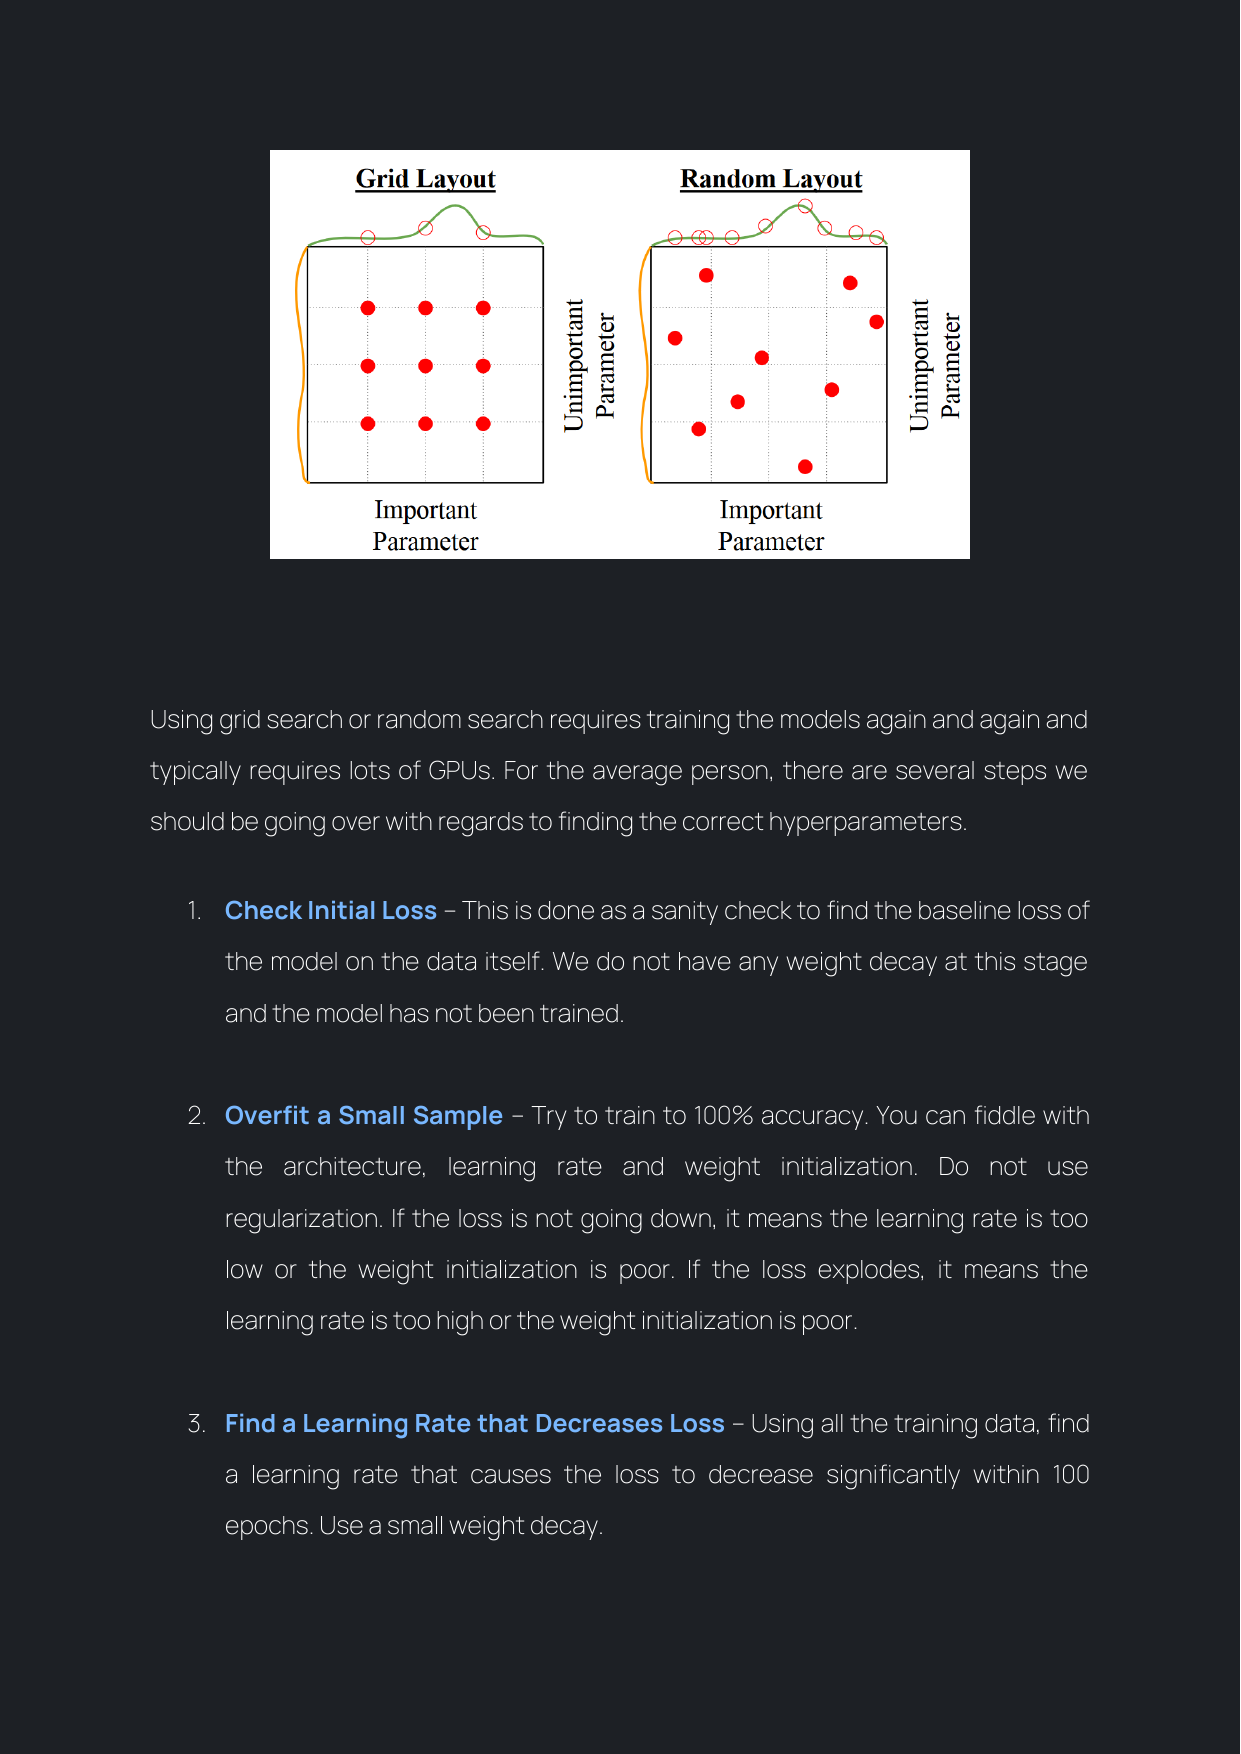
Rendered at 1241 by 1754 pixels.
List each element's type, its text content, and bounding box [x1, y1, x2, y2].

list Overfit a Small Sample – Try to train to 100% accuracy. You can fiddle with the architecture, learning rate and weight initialization. Do not use regularization. If the loss is not going down, it means the learning rate is too low or the weight initialization is poor. If the loss explodes, it means the learning rate is too high or the weight initialization is poor. [187, 1098, 1090, 1337]
text Using grid search or random search requires training the models again and again and typically requires lots of GPUs. For the average person, there are several steps we should be going over with regards to finding the correct hyperparameters. [150, 702, 1090, 838]
picture [270, 150, 970, 559]
list Find a Learning Rate that Decreases Loss – Using all the training data, find a learning rate that causes the loss to decrease significantly within 100 epochs. Use a small weight decay. [187, 1405, 1090, 1542]
list Check Initial Loss – This is done as a sanity check to find the baseline loss of the model on the data itself. We do not have any weight decay at this stage and the model has not been trained. [187, 893, 1090, 1029]
